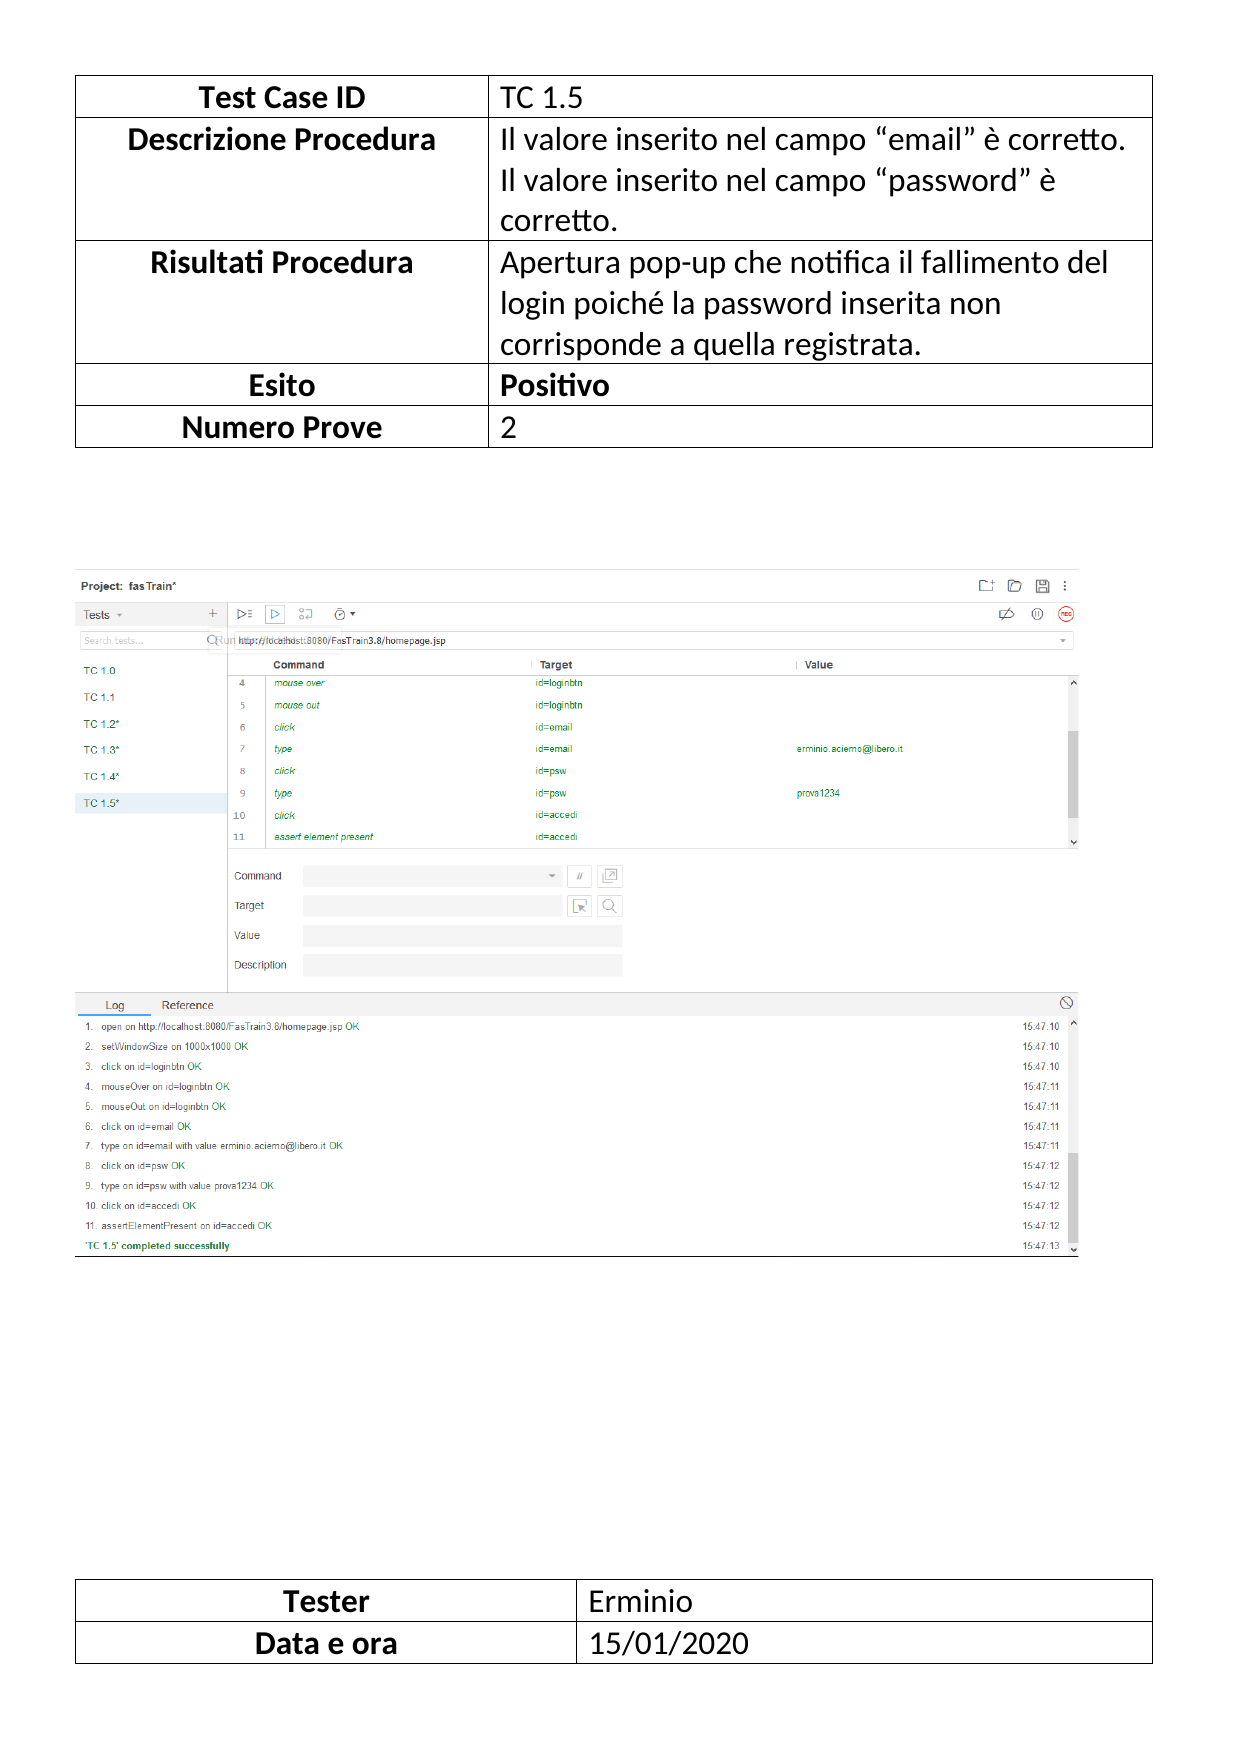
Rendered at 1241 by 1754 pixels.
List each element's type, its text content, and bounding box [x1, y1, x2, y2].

table_cell Descrizione Procedura [76, 118, 488, 240]
table_cell Esito [76, 364, 488, 405]
table_cell Numero Prove [76, 406, 488, 447]
table_cell 15/01/2020 [577, 1622, 1152, 1662]
table_cell Il valore inserito nel campo “email” è corretto. Il valore inserito nel campo “password” è corretto. [489, 118, 1152, 240]
table_cell Apertura pop-up che notifica il fallimento del login poiché la password inserita non corrisponde a quella registrata. [489, 241, 1152, 363]
picture [75, 569, 1079, 1257]
table_cell Test Case ID [76, 76, 488, 117]
table_cell Positivo [489, 364, 1152, 405]
table_cell Data e ora [76, 1622, 576, 1662]
table_header Erminio [577, 1580, 1152, 1621]
table_header Tester [76, 1580, 576, 1621]
table_cell TC 1.5 [489, 76, 1152, 117]
table_cell Risultati Procedura [76, 241, 488, 363]
table_cell 2 [489, 406, 1152, 447]
